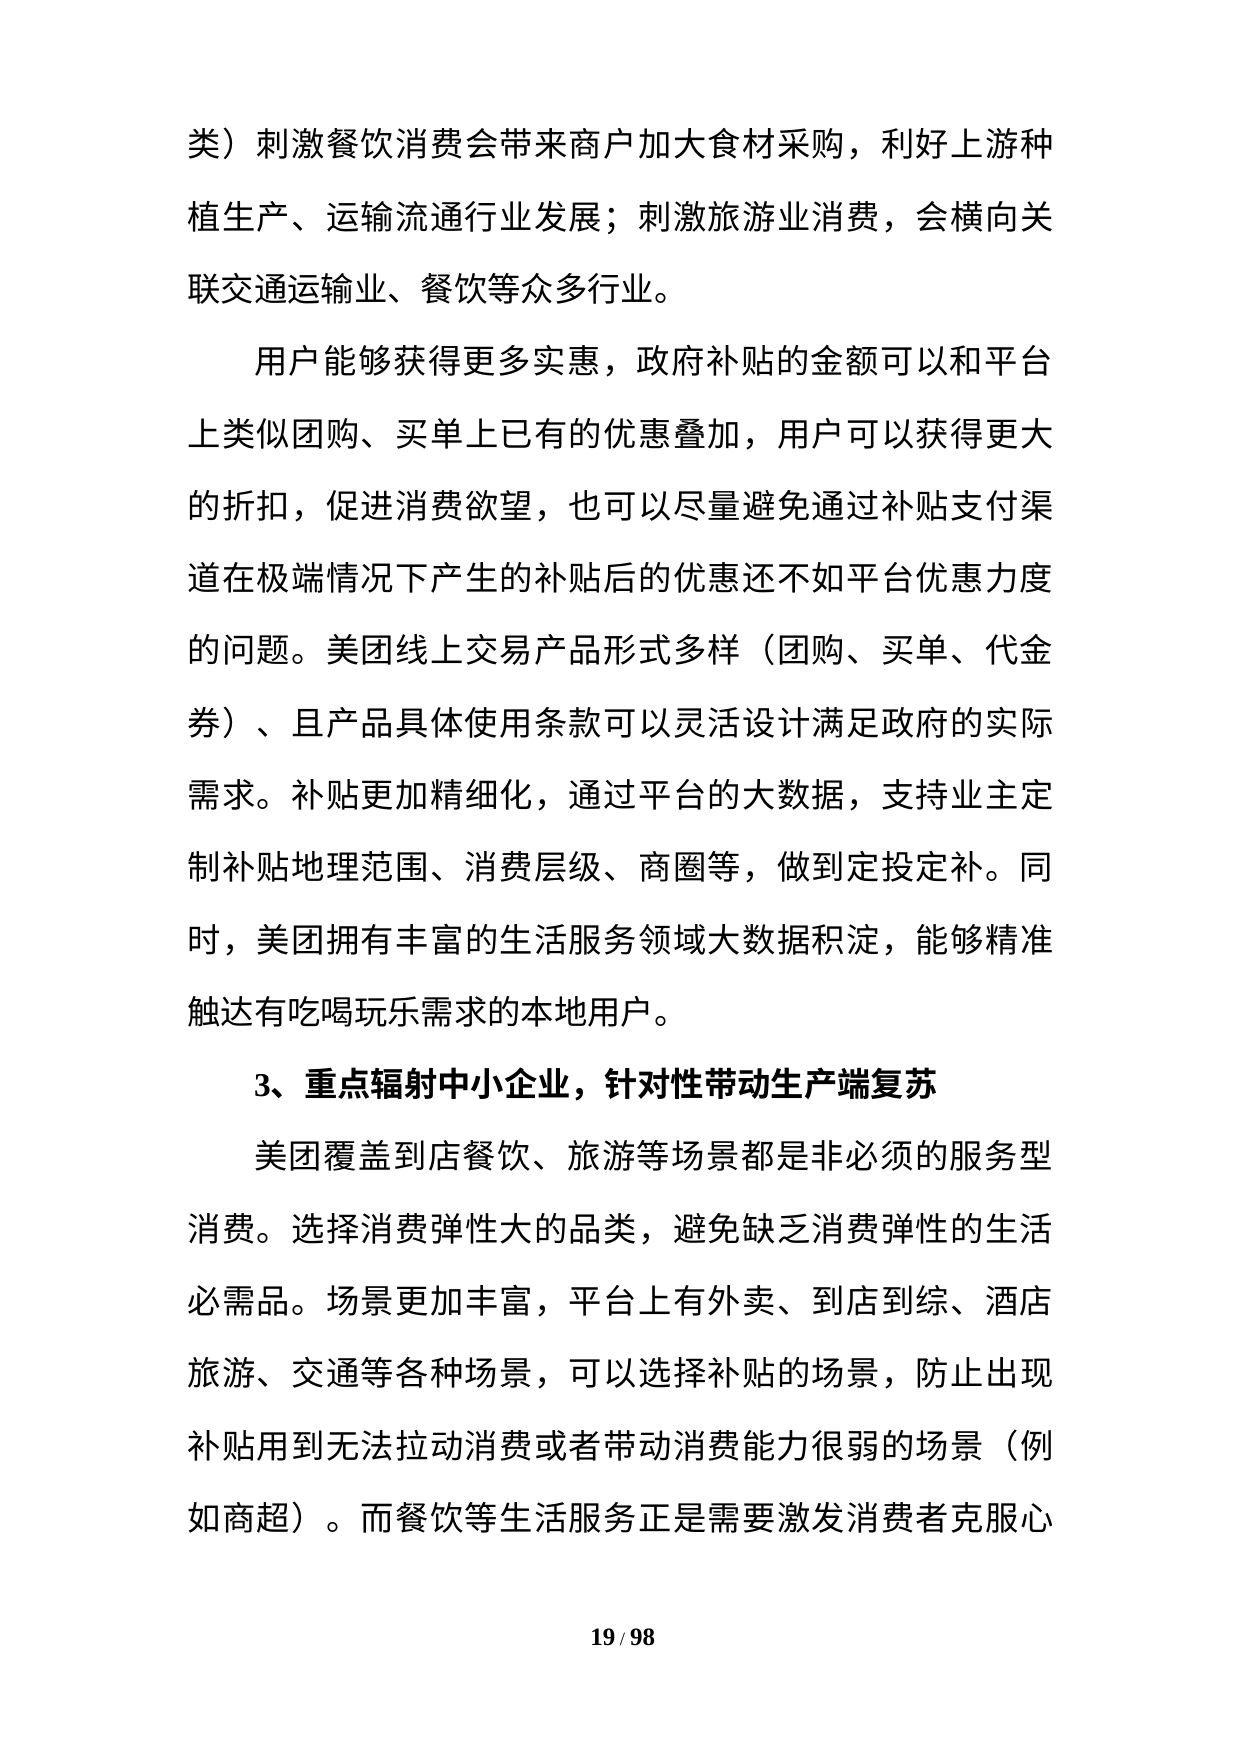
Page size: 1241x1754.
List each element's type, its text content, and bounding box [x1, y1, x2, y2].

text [187, 1130, 1053, 1540]
text 3、重点辐射中小企业，针对性带动生产端复苏 [187, 1058, 1053, 1106]
text 用户能够获得更多实惠，政府补贴的金额可以和平台上类似团购、买单上已有的优惠叠加，用户可以获得更大的折扣，促进消费欲望，也可以尽量避免通过补贴支付渠道在极端情况下产生的补贴后的优惠还不如平台优惠力度的问题。美团线上交易产品形式多样（团购、买单、代金券）、且产品具体使用条款可以灵活设计满足政府的实际需求。补贴更加精细化，通过平台的大数据，支持业主定制补贴地理范围、消费层级、商圈等，做到定投定补。同时，美团拥有丰富的生活服务领域大数据积淀，能够精准触达有吃喝玩乐需求的本地用户。 [187, 335, 1053, 1034]
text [187, 118, 1053, 311]
